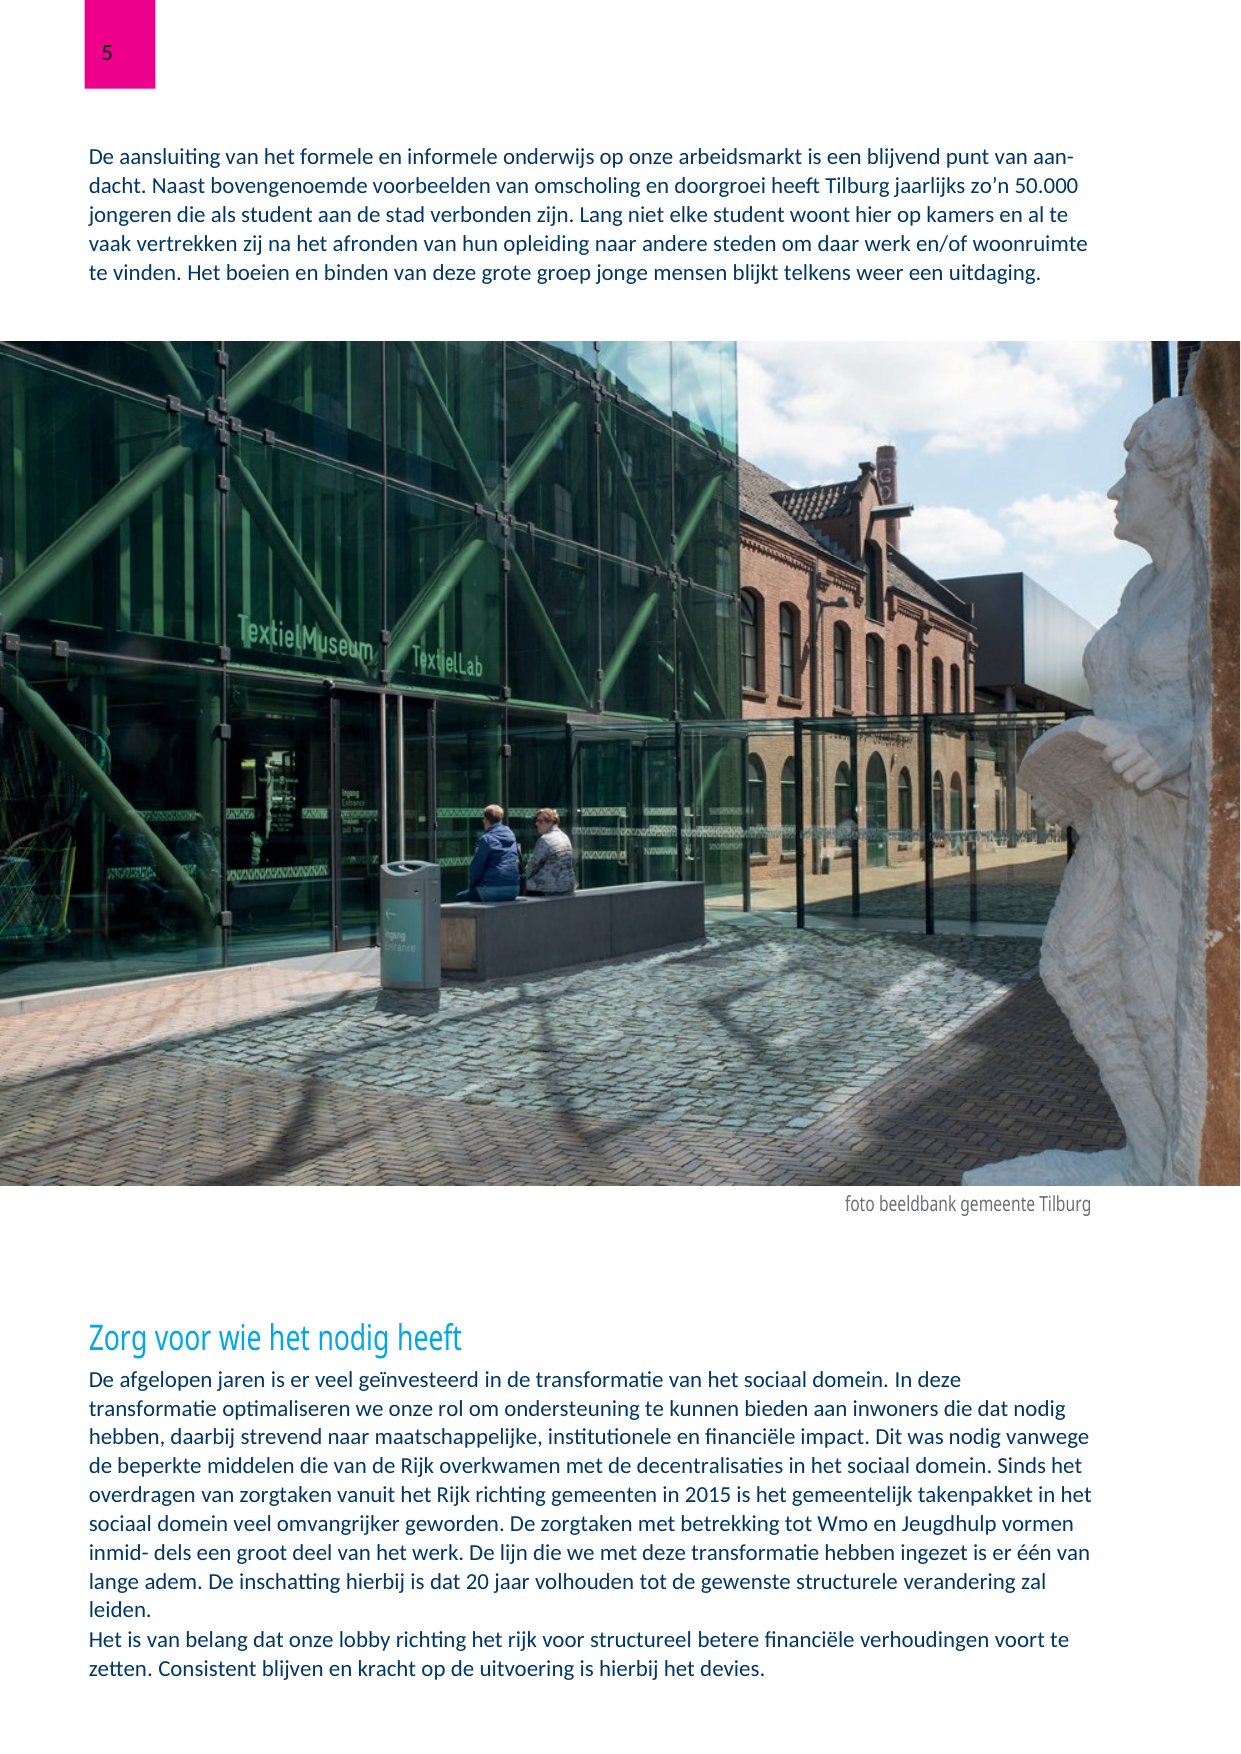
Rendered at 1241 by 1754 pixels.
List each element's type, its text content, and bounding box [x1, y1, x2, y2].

text Het is van belang dat onze lobby richting het rijk voor structureel betere financiële verhoudingen voort te zetten. Consistent blijven en kracht op de uitvoering is hierbij het devies. [88, 1625, 1082, 1682]
text De afgelopen jaren is er veel geïnvesteerd in de transformatie van het sociaal domein. In deze transformatie optimaliseren we onze rol om ondersteuning te kunnen bieden aan inwoners die dat nodig hebben, daarbij strevend naar maatschappelijke, institutionele en financiële impact. Dit was nodig vanwege de beperkte middelen die van de Rijk overkwamen met de decentralisaties in het sociaal domein. Sinds het overdragen van zorgtaken vanuit het Rijk richting gemeenten in 2015 is het gemeentelijk takenpakket in het sociaal domein veel omvangrijker geworden. De zorgtaken met betrekking tot Wmo en Jeugdhulp vormen inmid- dels een groot deel van het werk. De lijn die we met deze transformatie hebben ingezet is er één van lange adem. De inschatting hierbij is dat 20 jaar volhouden tot de gewenste structurele verandering zal leiden. [88, 1365, 1094, 1624]
picture [0, 341, 1241, 1186]
subtitle Zorg voor wie het nodig heeft [88, 1313, 1240, 1361]
text De aansluiting van het formele en informele onderwijs op onze arbeidsmarkt is een blijvend punt van aan- dacht. Naast bovengenoemde voorbeelden van omscholing en doorgroei heeft Tilburg jaarlijks zo’n 50.000 jongeren die als student aan de stad verbonden zijn. Lang niet elke student woont hier op kamers en al te vaak vertrekken zij na het afronden van hun opleiding naar andere steden om daar werk en/of woonruimte te vinden. Het boeien en binden van deze grote groep jonge mensen blijkt telkens weer een uitdaging. [88, 142, 1094, 286]
text foto beeldbank gemeente Tilburg [0, 1189, 1091, 1217]
